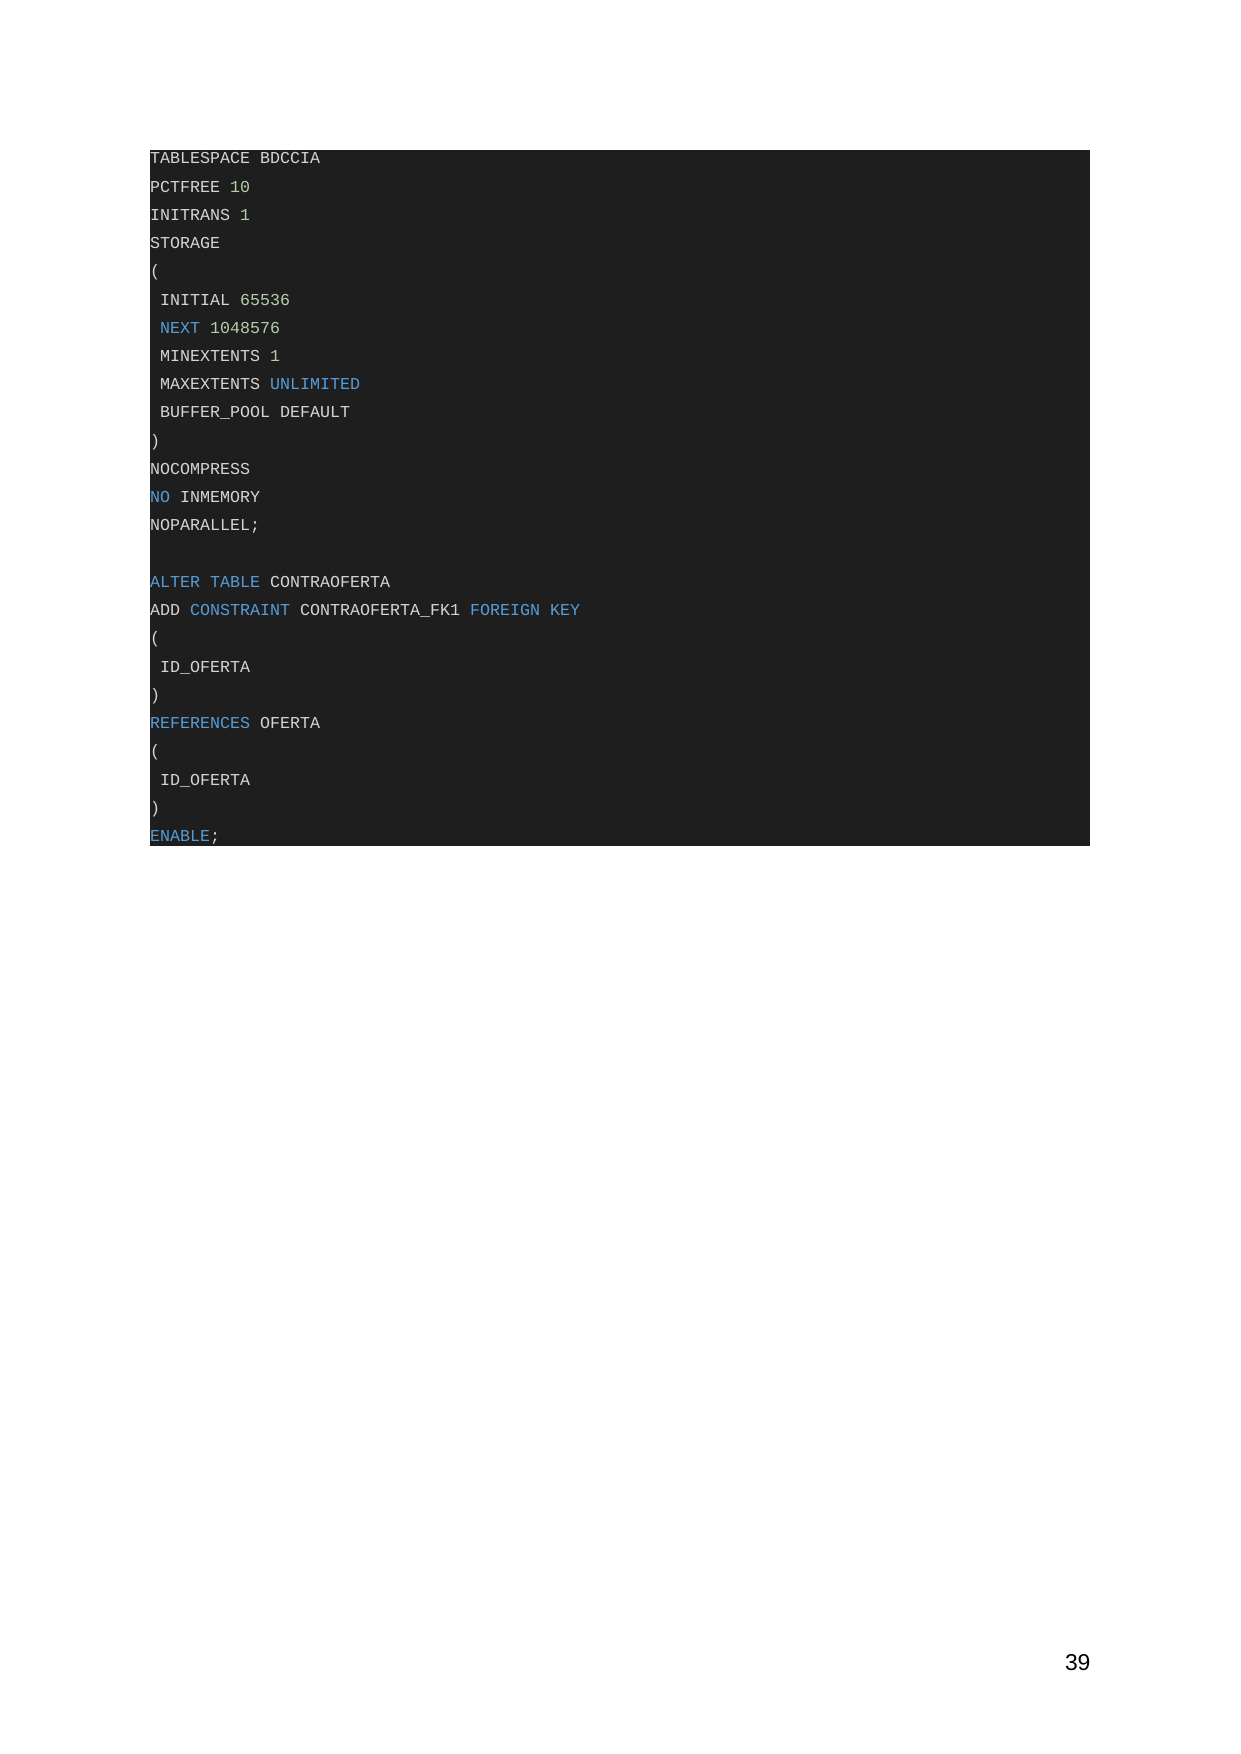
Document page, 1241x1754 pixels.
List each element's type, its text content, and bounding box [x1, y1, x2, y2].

text NOCOMPRESS [150, 461, 1090, 479]
text ID_OFERTA [150, 771, 1090, 790]
text MAXEXTENTS UNLIMITED [150, 376, 1090, 395]
text ( [150, 630, 1090, 649]
text ) [150, 686, 1090, 705]
text MINEXTENTS 1 [150, 348, 1090, 366]
text INITRANS 1 [150, 206, 1090, 225]
text ALTER TABLE CONTRAOFERTA [150, 573, 1090, 592]
text NO INMEMORY [150, 489, 1090, 508]
text NOPARALLEL; [150, 517, 1090, 536]
text ) [150, 432, 1090, 451]
text ID_OFERTA [150, 658, 1090, 677]
text TABLESPACE BDCCIA [150, 150, 1090, 169]
text BUFFER_POOL DEFAULT [150, 404, 1090, 423]
text ENABLE; [150, 827, 1090, 846]
text ) [150, 799, 1090, 818]
text REFERENCES OFERTA [150, 714, 1090, 733]
text ( [150, 743, 1090, 762]
text NEXT 1048576 [150, 319, 1090, 338]
text INITIAL 65536 [150, 291, 1090, 310]
text PCTFREE 10 [150, 178, 1090, 197]
text STORAGE [150, 235, 1090, 253]
text ADD CONSTRAINT CONTRAOFERTA_FK1 FOREIGN KEY [150, 602, 1090, 621]
text ( [150, 263, 1090, 282]
